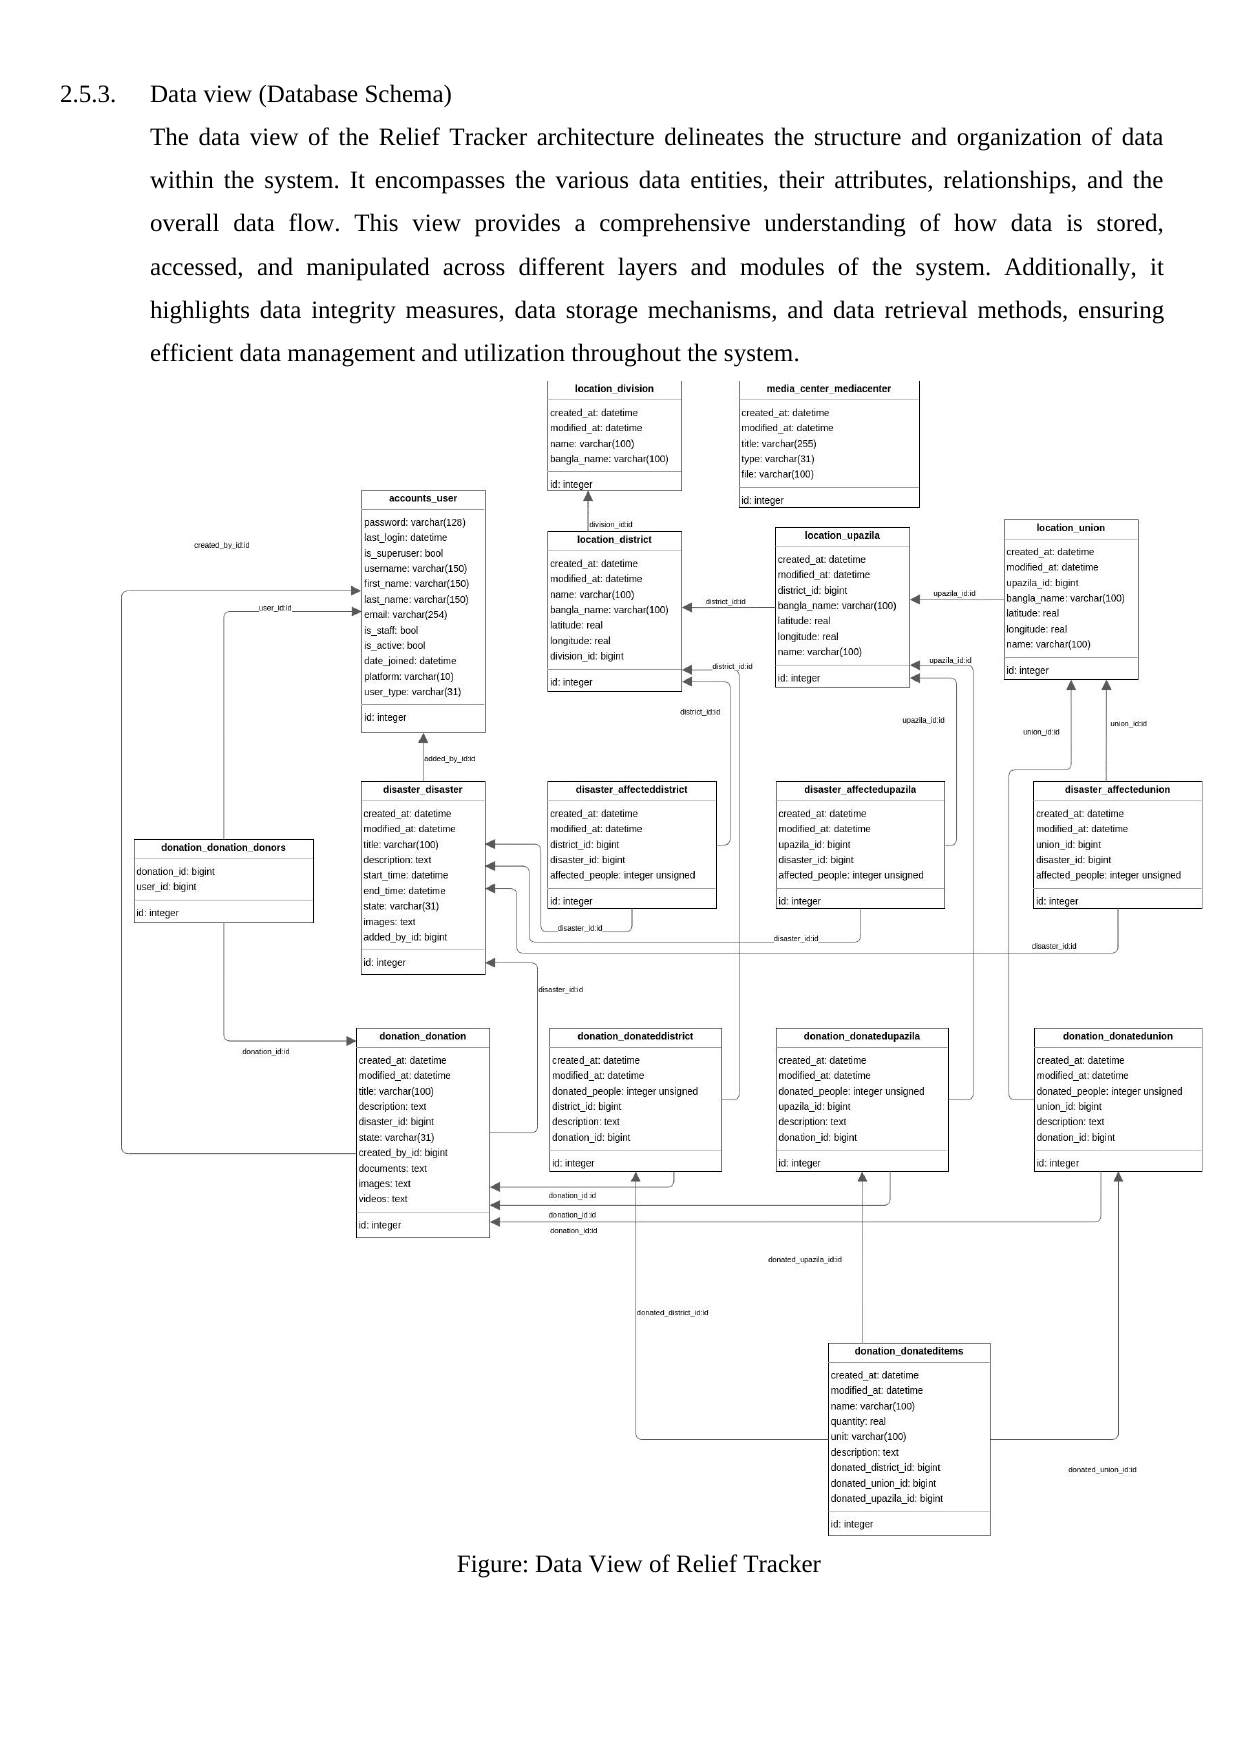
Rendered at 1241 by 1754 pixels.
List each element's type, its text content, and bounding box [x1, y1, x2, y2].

subtitle Data view (Database Schema) [60, 79, 1165, 108]
text Figure: Data View of Relief Tracker [112, 1549, 1165, 1578]
text The data view of the Relief Tracker architecture delineates the structure and organization of data within the system. It encompasses the various data entities, their attributes, relationships, and the overall data flow. This view provides a comprehensive understanding of how data is stored, accessed, and manipulated across different layers and modules of the system. Additionally, it highlights data integrity measures, data storage mechanisms, and data retrieval methods, ensuring efficient data management and utilization throughout the system. [150, 122, 1165, 367]
picture [112, 381, 1203, 1536]
